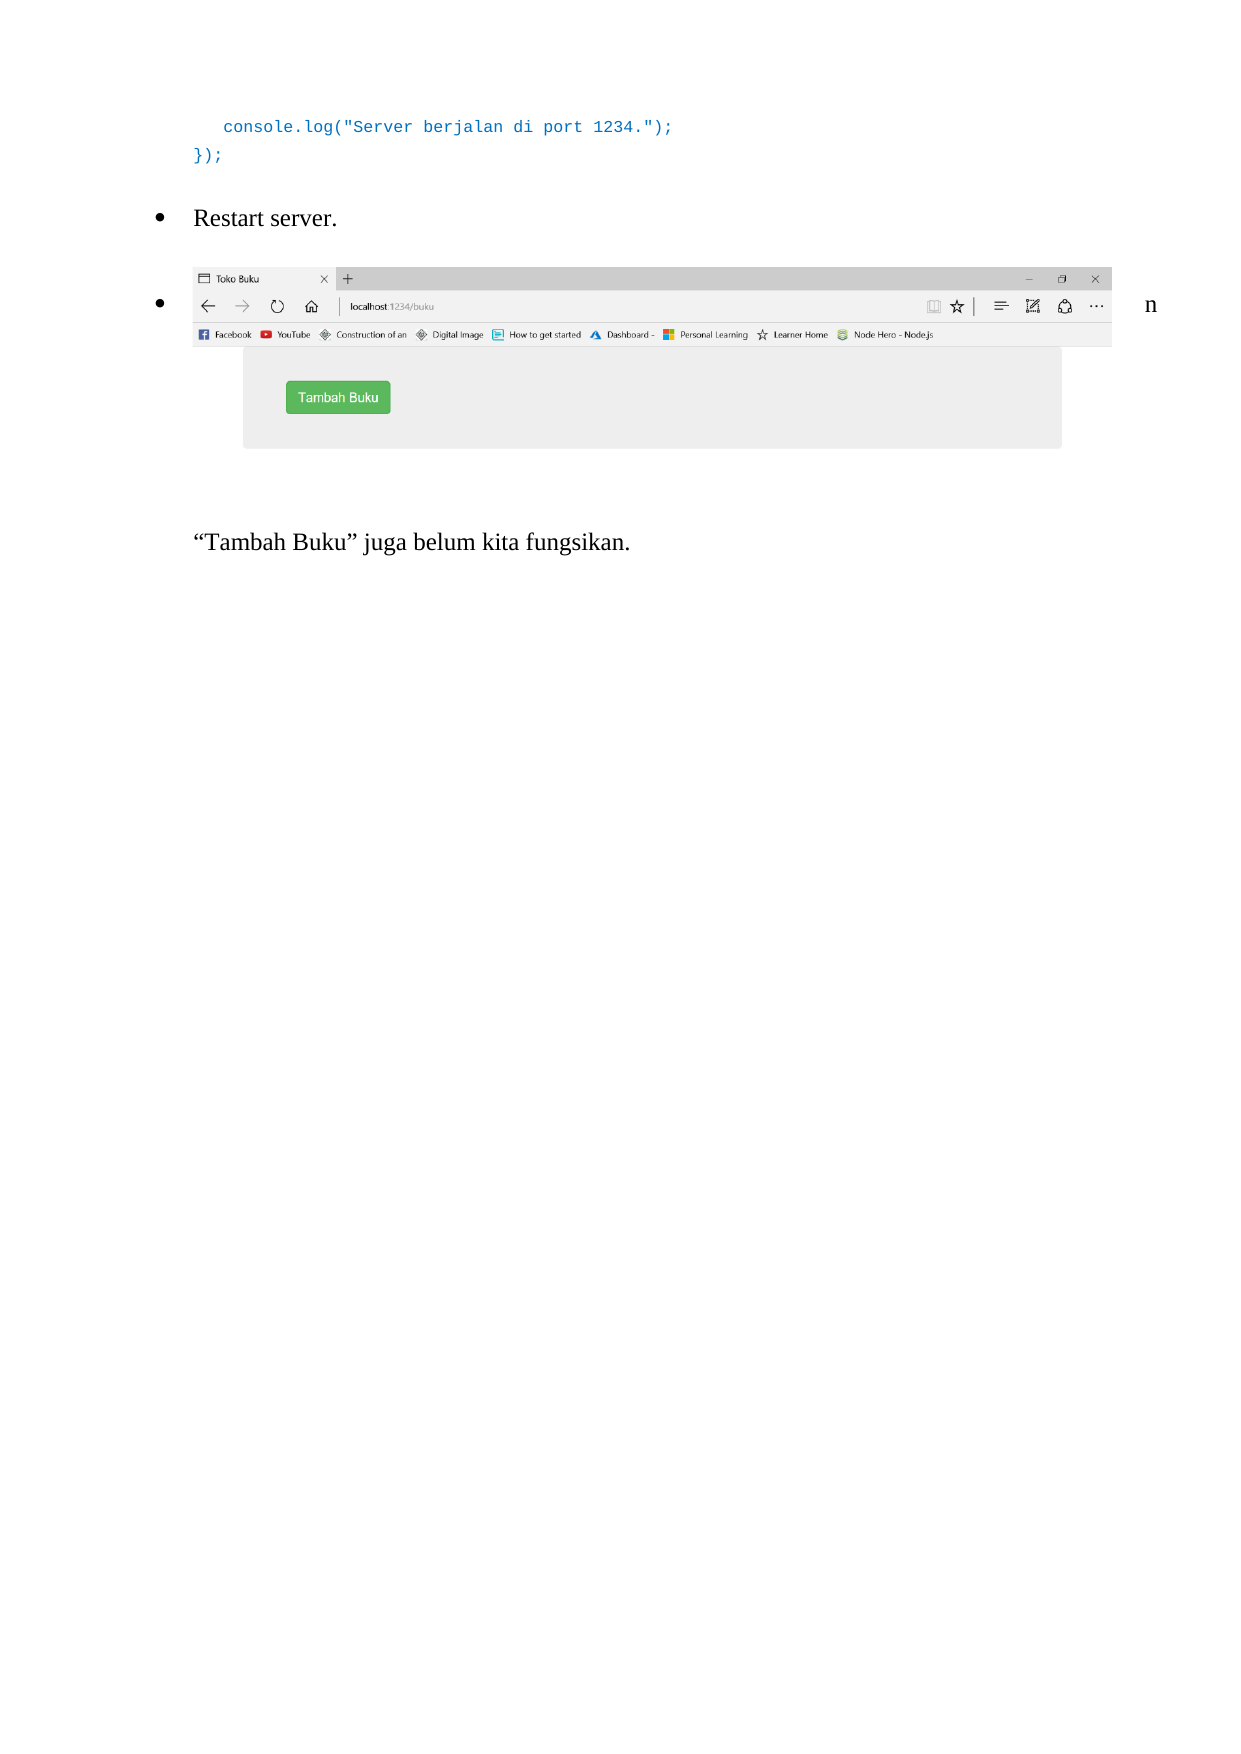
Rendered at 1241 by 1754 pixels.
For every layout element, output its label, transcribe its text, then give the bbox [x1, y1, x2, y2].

list console.log("Server berjalan di port 1234."); [193, 118, 1122, 137]
list Restart server. [156, 203, 1122, 232]
list }); [193, 146, 1122, 165]
picture [192, 267, 1112, 528]
